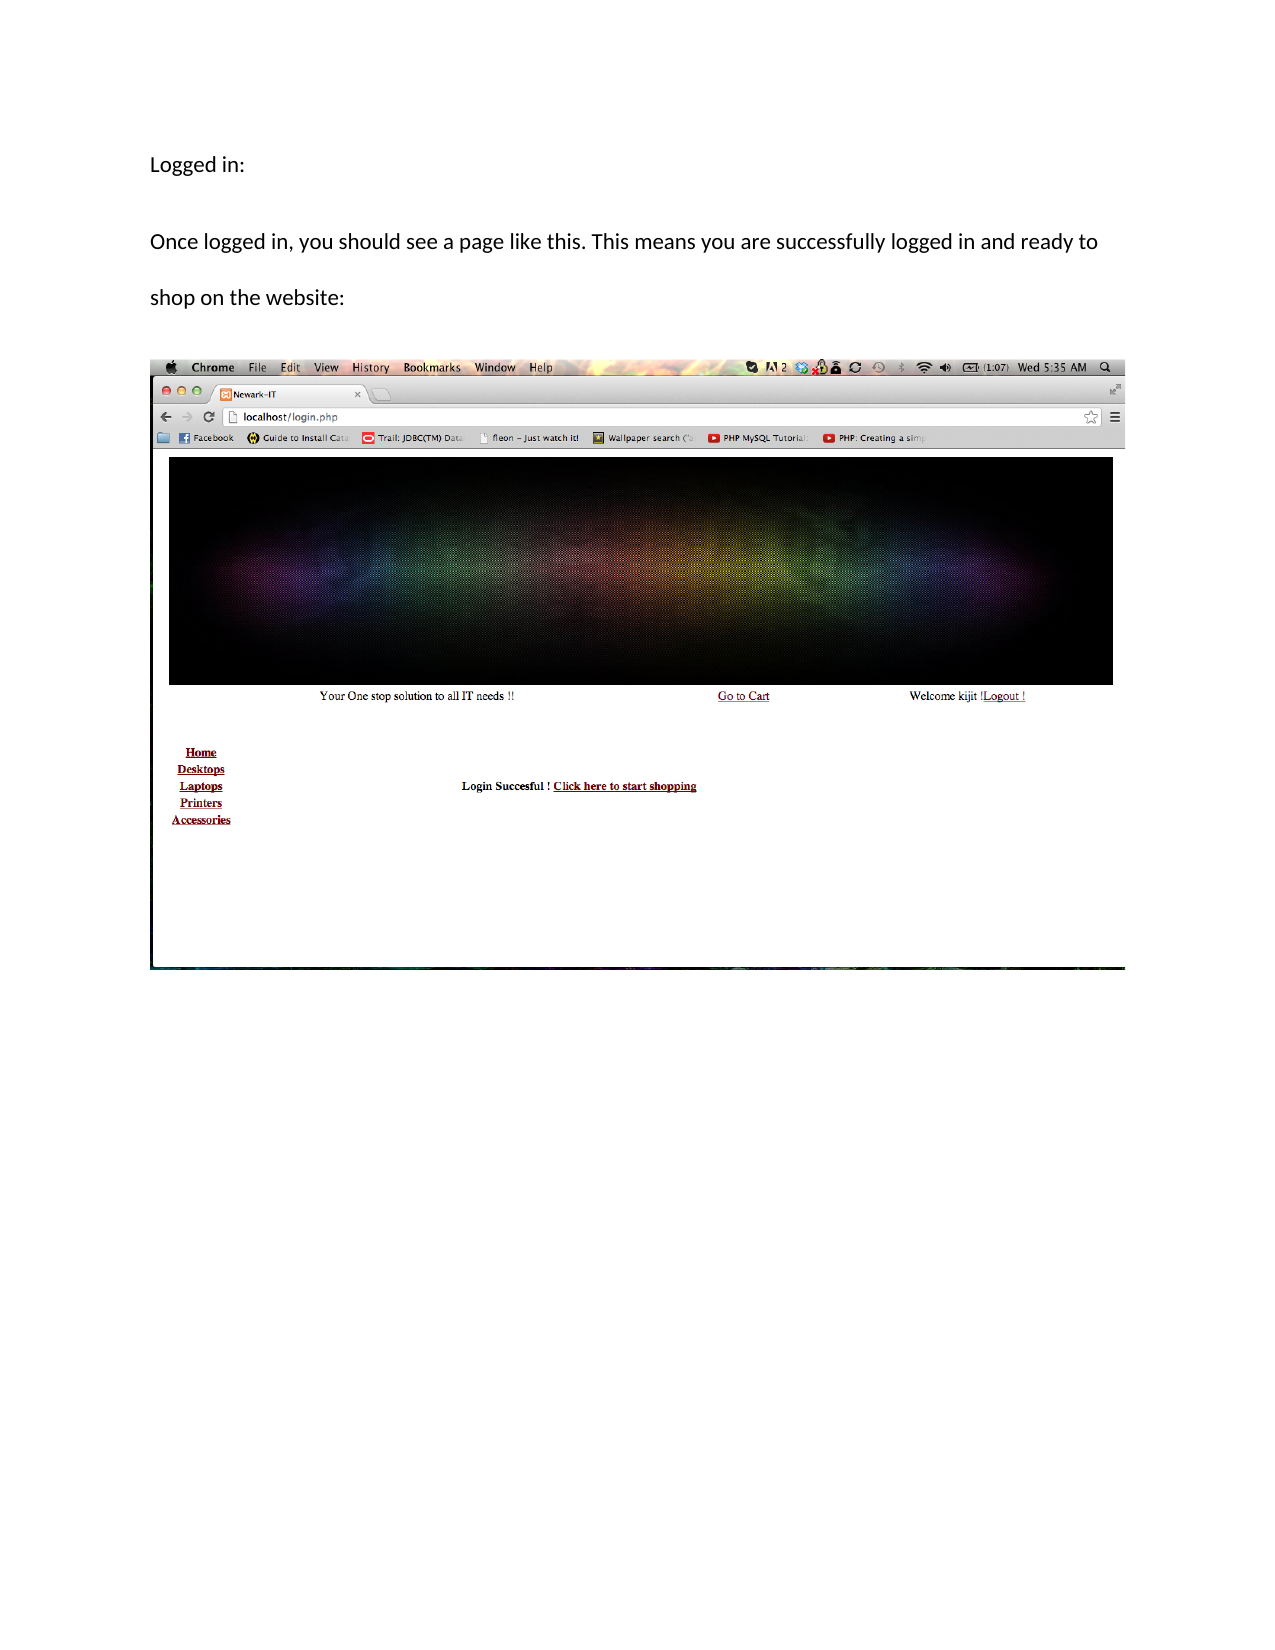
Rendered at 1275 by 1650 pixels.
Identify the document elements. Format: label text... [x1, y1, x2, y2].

text Logged in: [150, 150, 1125, 178]
text Once logged in, you should see a page like this. This means you are successfully logged in and ready to shop on the website: [150, 227, 1125, 311]
picture [150, 359, 1125, 970]
